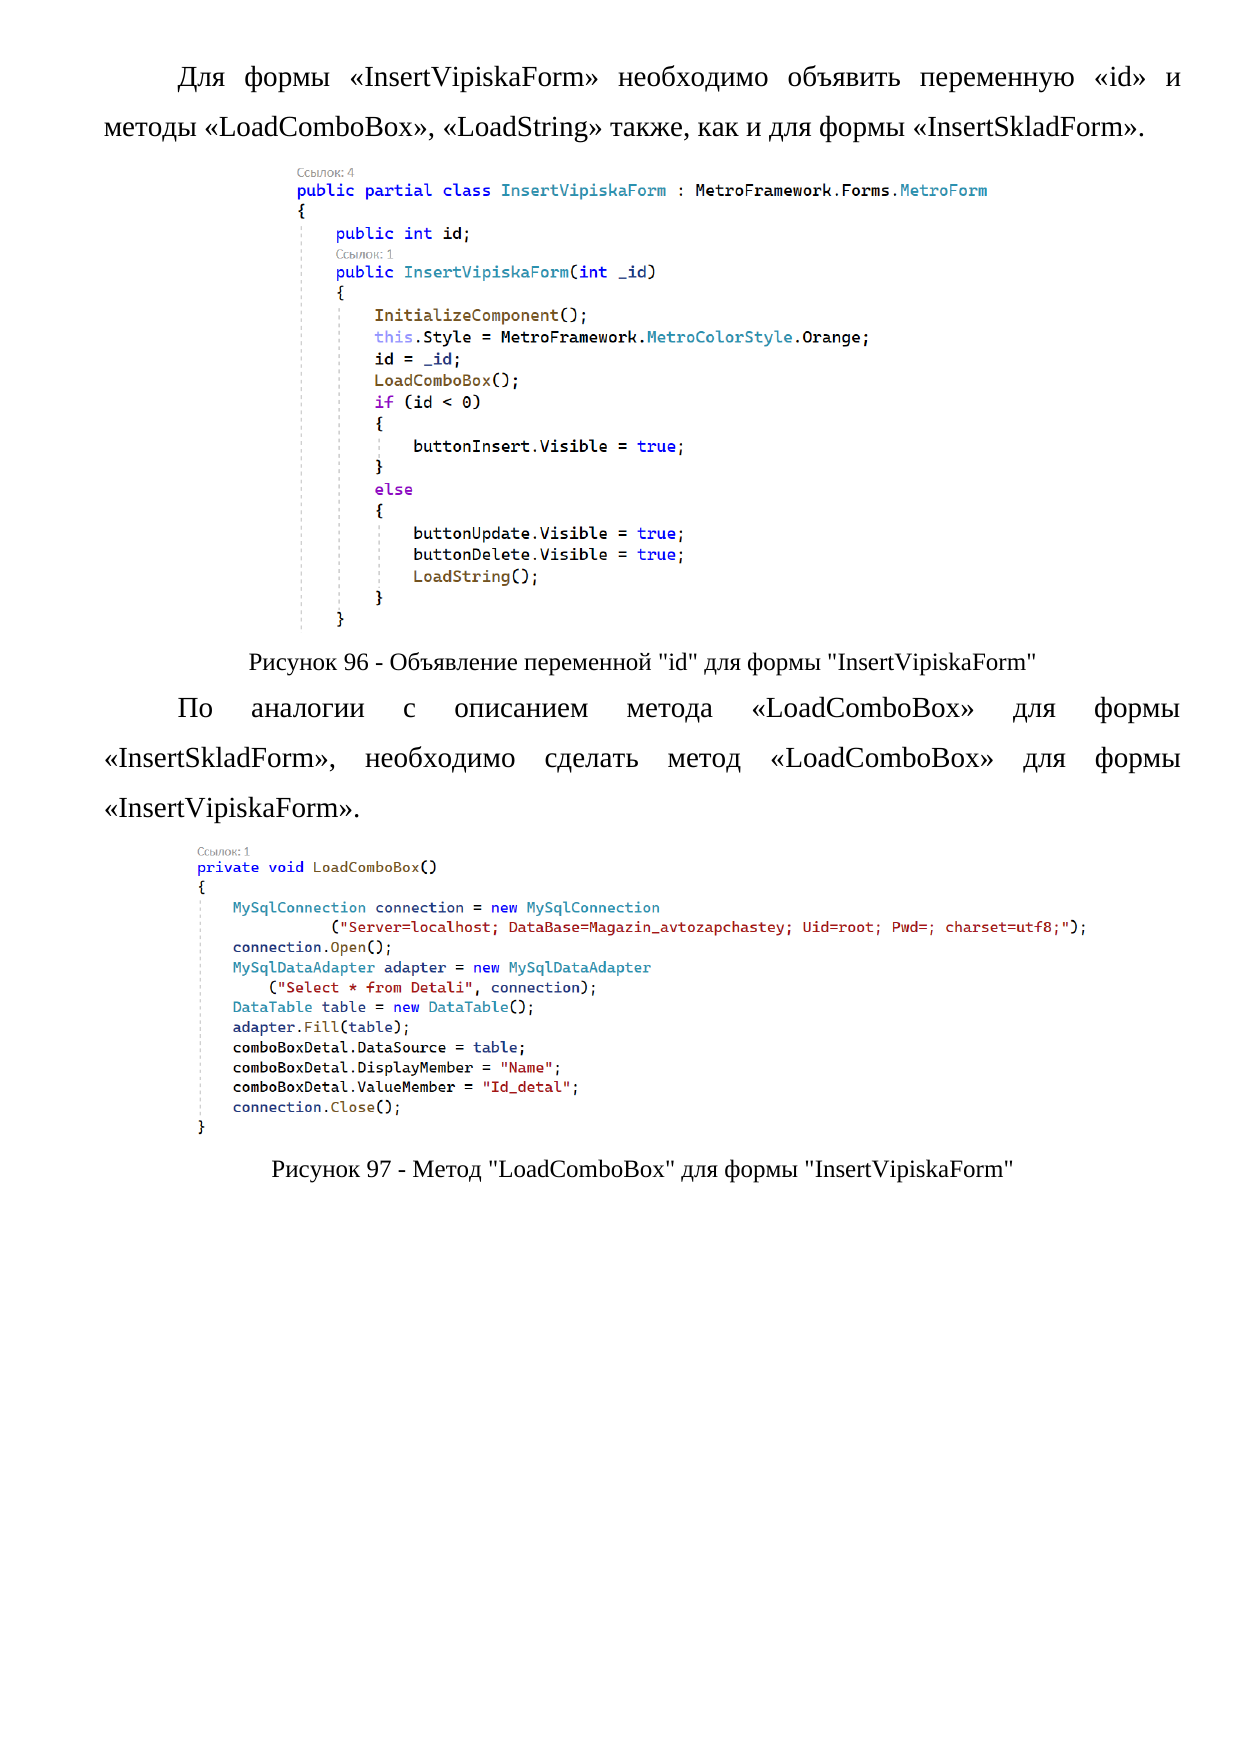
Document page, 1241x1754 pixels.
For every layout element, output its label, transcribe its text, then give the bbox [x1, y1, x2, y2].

picture [291, 159, 994, 633]
text Рисунок 97 - Метод "LoadComboBox" для формы "InsertVipiskaForm" [103, 1154, 1181, 1183]
picture [193, 841, 1091, 1141]
text Для формы «InsertVipiskaForm» необходимо объявить переменную «id» и методы «LoadComboBox», «LoadString» также, как и для формы «InsertSkladForm». [103, 59, 1181, 143]
text По аналогии с описанием метода «LoadComboBox» для формы «InsertSkladForm», необходимо сделать метод «LoadComboBox» для формы «InsertVipiskaForm». [103, 690, 1181, 824]
text Рисунок 96 - Объявление переменной "id" для формы "InsertVipiskaForm" [103, 647, 1181, 676]
